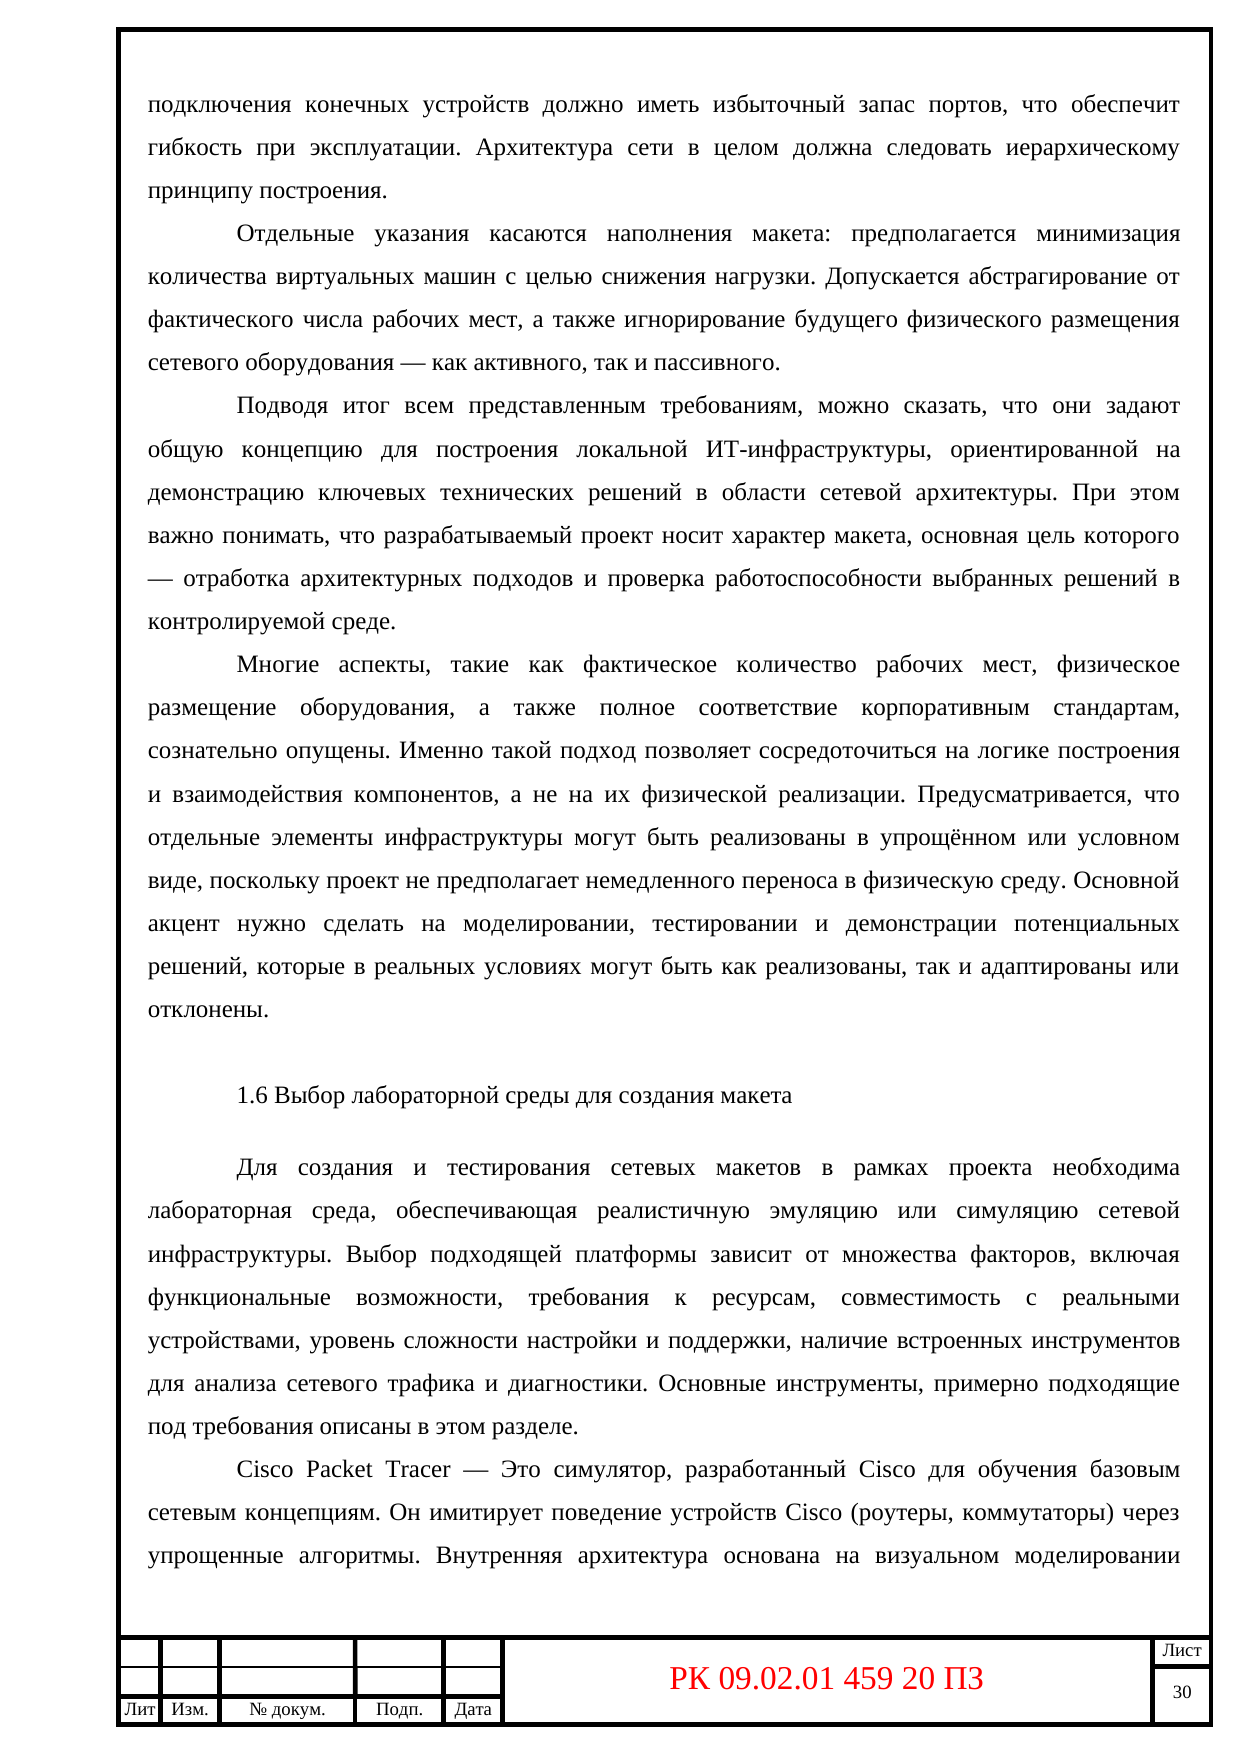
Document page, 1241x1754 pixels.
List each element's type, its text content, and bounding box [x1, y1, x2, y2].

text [148, 1454, 1181, 1569]
text Для создания и тестирования сетевых макетов в рамках проекта необходима лабораторная среда, обеспечивающая реалистичную эмуляцию или симуляцию сетевой инфраструктуры. Выбор подходящей платформы зависит от множества факторов, включая функциональные возможности, требования к ресурсам, совместимость с реальными устройствами, уровень сложности настройки и поддержки, наличие встроенных инструментов для анализа сетевого трафика и диагностики. Основные инструменты, примерно подходящие под требования описаны в этом разделе. [148, 1152, 1181, 1440]
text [148, 89, 1181, 204]
subtitle 1.6 Выбор лабораторной среды для создания макета [236, 1081, 1181, 1109]
text Многие аспекты, такие как фактическое количество рабочих мест, физическое размещение оборудования, а также полное соответствие корпоративным стандартам, сознательно опущены. Именно такой подход позволяет сосредоточиться на логике построения и взаимодействия компонентов, а не на их физической реализации. Предусматривается, что отдельные элементы инфраструктуры могут быть реализованы в упрощённом или условном виде, поскольку проект не предполагает немедленного переноса в физическую среду. Основной акцент нужно сделать на моделировании, тестировании и демонстрации потенциальных решений, которые в реальных условиях могут быть как реализованы, так и адаптированы или отклонены. [148, 649, 1181, 1023]
text Подводя итог всем представленным требованиям, можно сказать, что они задают общую концепцию для построения локальной ИТ-инфраструктуры, ориентированной на демонстрацию ключевых технических решений в области сетевой архитектуры. При этом важно понимать, что разрабатываемый проект носит характер макета, основная цель которого — отработка архитектурных подходов и проверка работоспособности выбранных решений в контролируемой среде. [148, 391, 1181, 635]
text Отдельные указания касаются наполнения макета: предполагается минимизация количества виртуальных машин с целью снижения нагрузки. Допускается абстрагирование от фактического числа рабочих мест, а также игнорирование будущего физического размещения сетевого оборудования — как активного, так и пассивного. [148, 218, 1181, 376]
